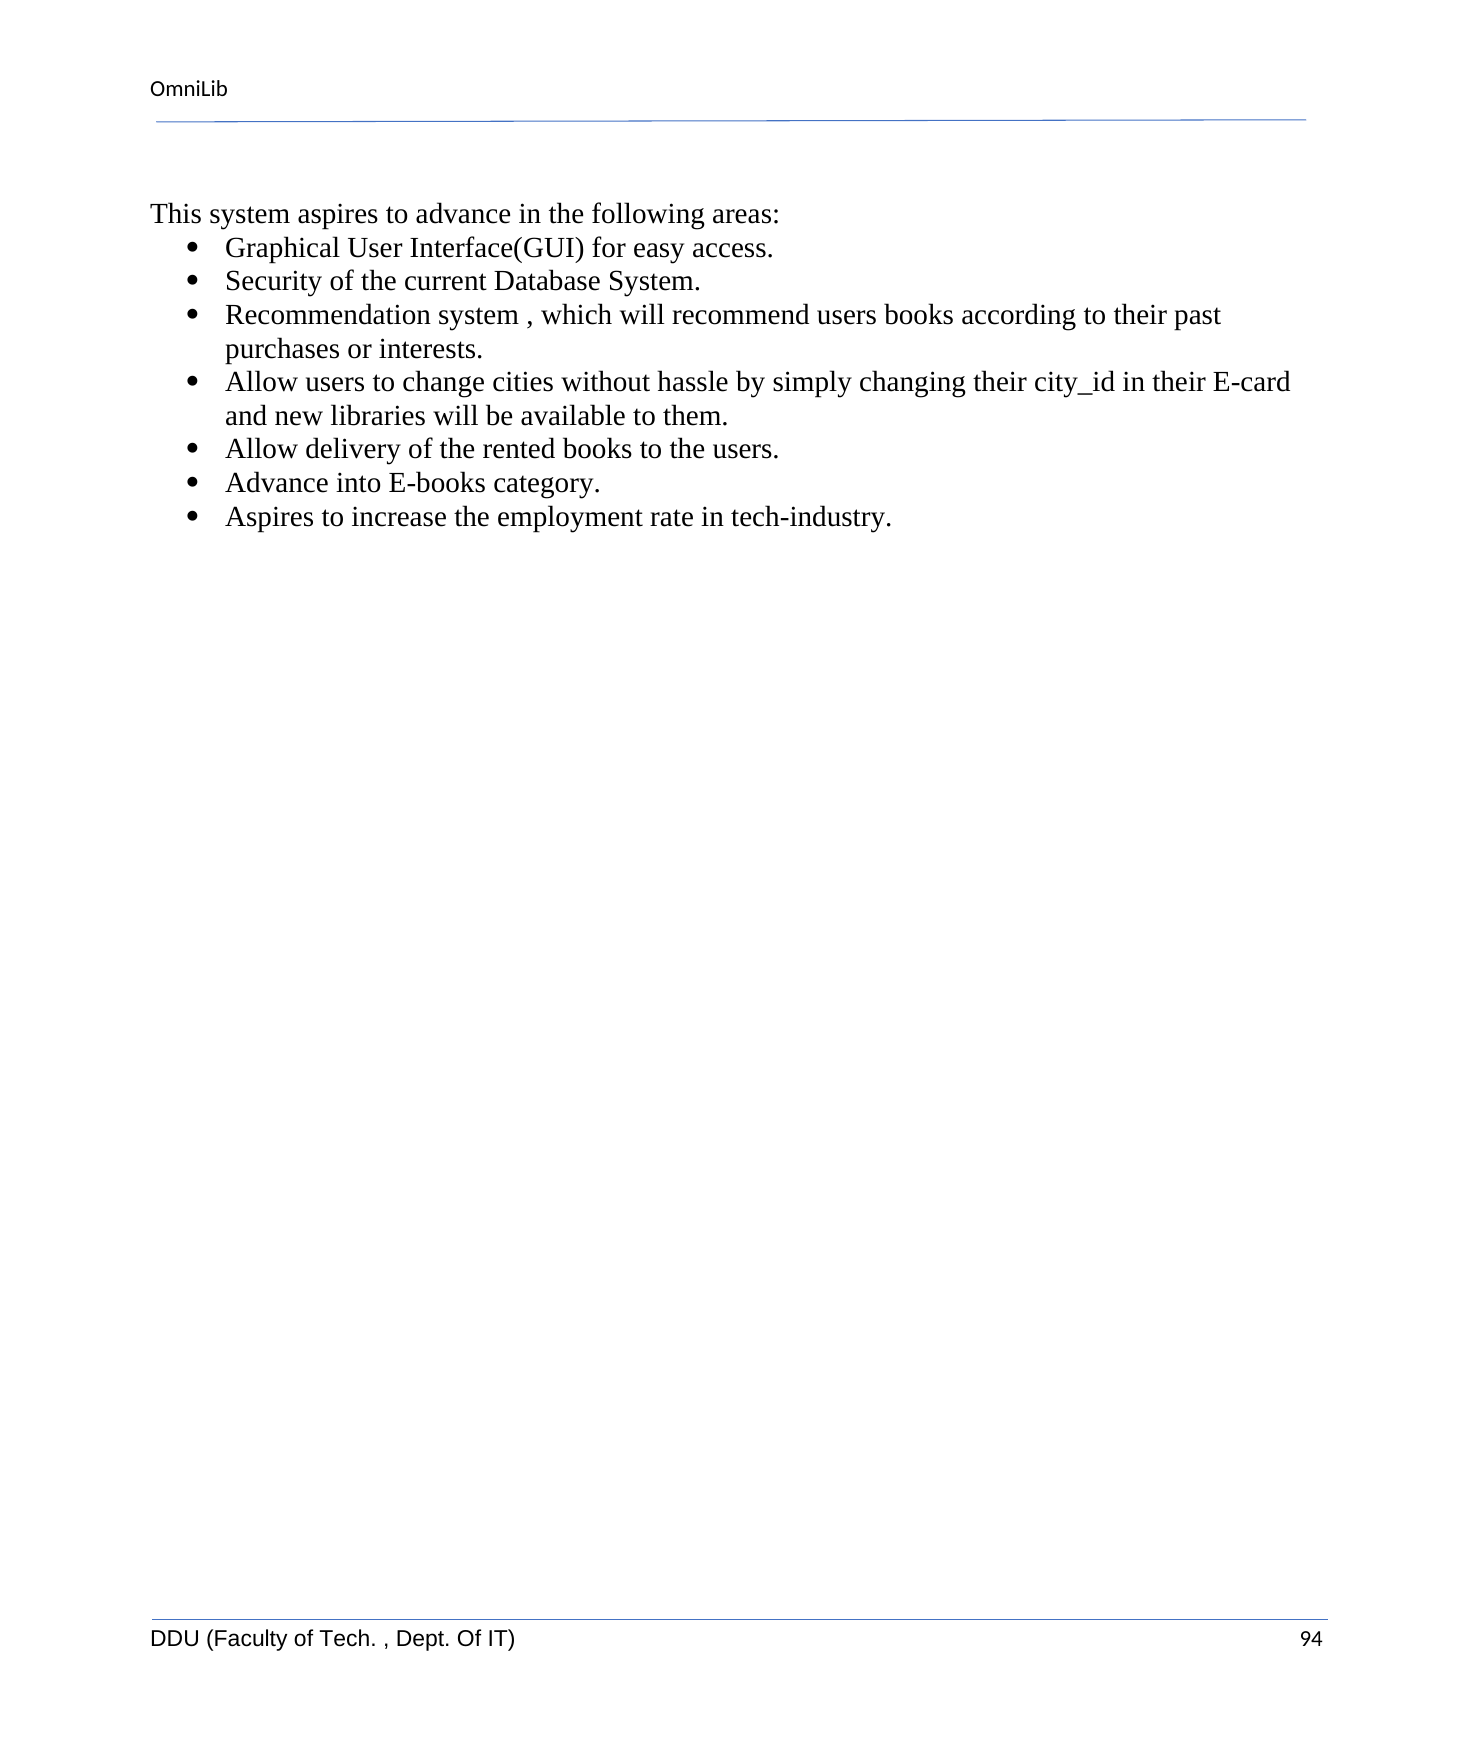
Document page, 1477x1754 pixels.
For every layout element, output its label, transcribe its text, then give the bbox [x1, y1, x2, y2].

list Aspires to increase the employment rate in tech-industry. [187, 499, 1326, 532]
list Allow delivery of the rented books to the users. [187, 431, 1326, 465]
list Security of the current Database System. [187, 263, 1326, 297]
list Advance into E-books category. [187, 465, 1326, 499]
text This system aspires to advance in the following areas: [150, 196, 1326, 230]
list Graphical User Interface(GUI) for easy access. [187, 230, 1326, 263]
list Recommendation system , which will recommend users books according to their past purchases or interests. [187, 297, 1326, 364]
list Allow users to change cities without hassle by simply changing their city_id in their E-card and new libraries will be available to them. [187, 364, 1326, 431]
